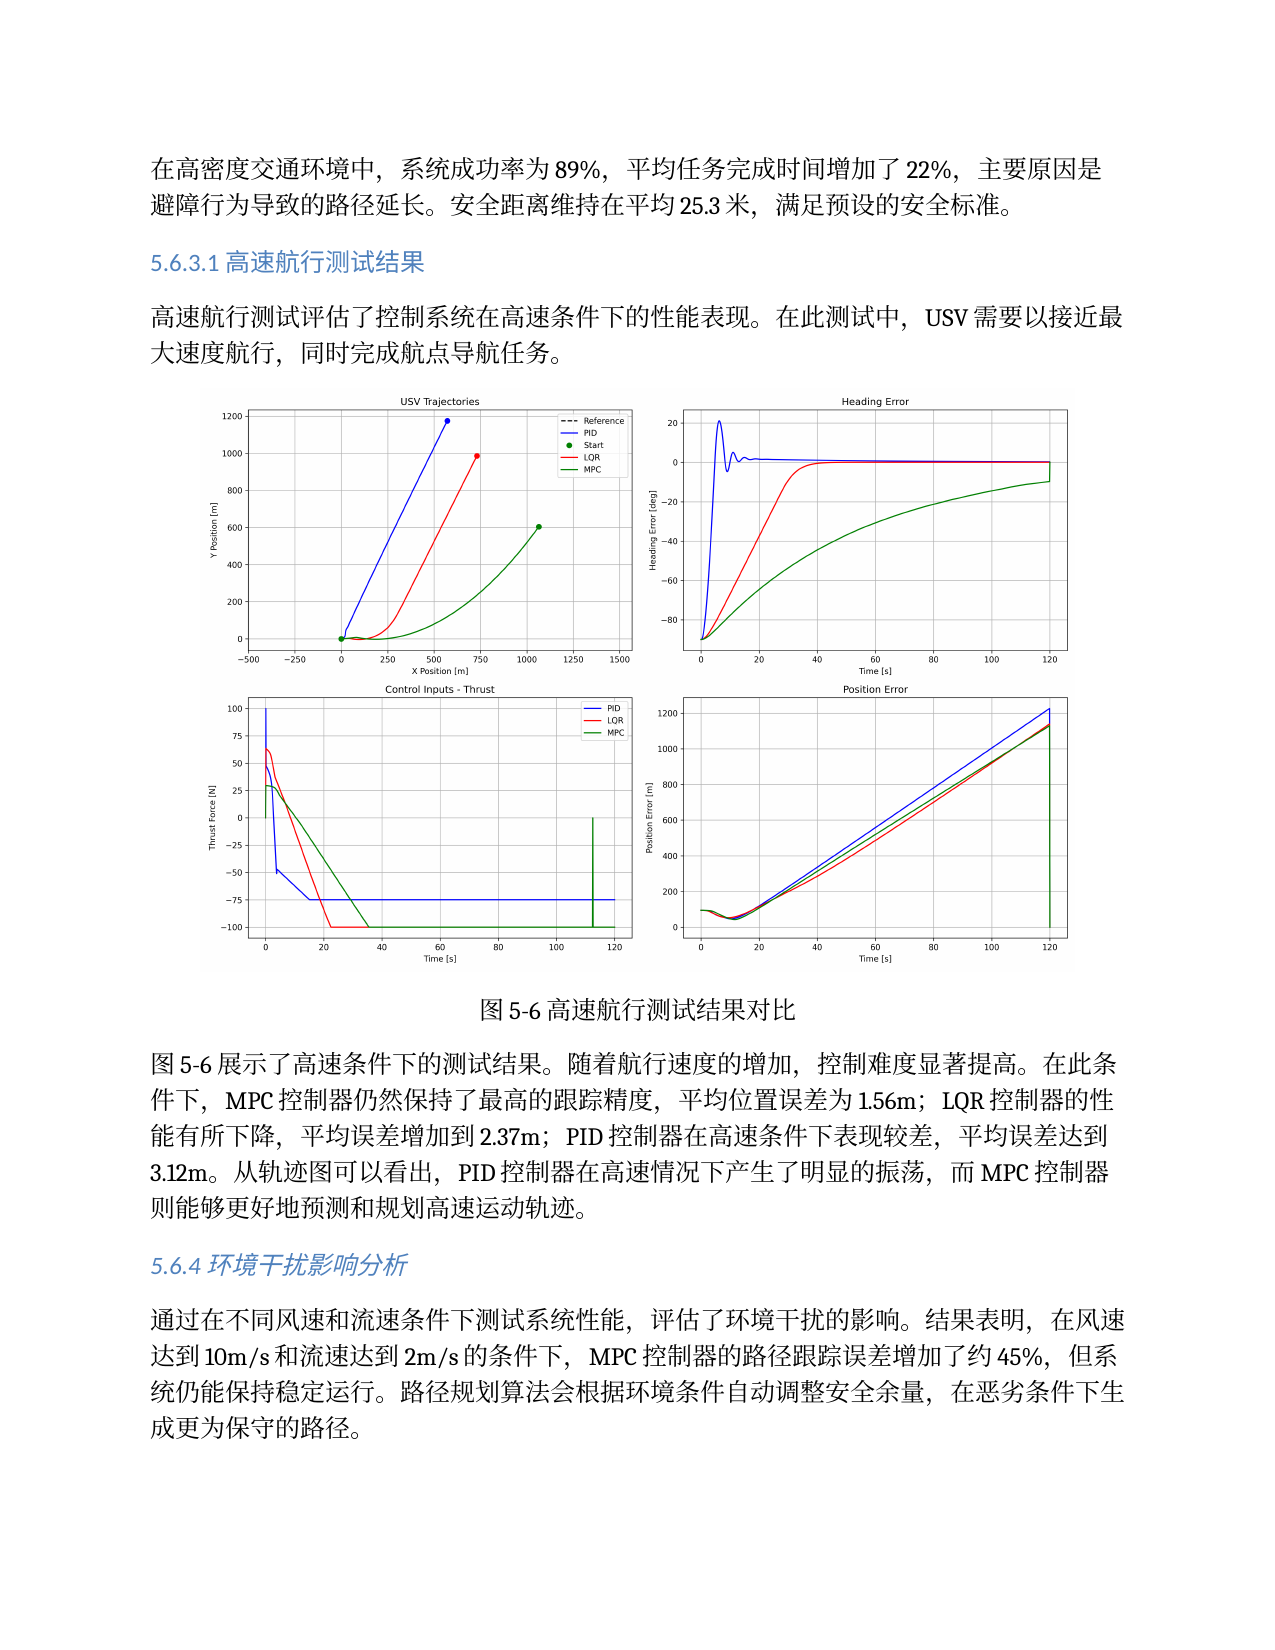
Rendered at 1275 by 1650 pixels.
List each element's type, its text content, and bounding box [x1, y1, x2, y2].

text 通过在不同风速和流速条件下测试系统性能，评估了环境干扰的影响。结果表明，在风速达到10m/s和流速达到2m/s的条件下，MPC控制器的路径跟踪误差增加了约45%，但系统仍能保持稳定运行。路径规划算法会根据环境条件自动调整安全余量，在恶劣条件下生成更为保守的路径。 [150, 1301, 1125, 1444]
text 图5-6展示了高速条件下的测试结果。随着航行速度的增加，控制难度显著提高。在此条件下，MPC控制器仍然保持了最高的跟踪精度，平均位置误差为1.56m；LQR控制器的性能有所下降，平均误差增加到2.37m；PID控制器在高速条件下表现较差，平均误差达到3.12m。从轨迹图可以看出，PID控制器在高速情况下产生了明显的振荡，而MPC控制器则能够更好地预测和规划高速运动轨迹。 [150, 1045, 1125, 1225]
text 高速航行测试评估了控制系统在高速条件下的性能表现。在此测试中，USV需要以接近最大速度航行，同时完成航点导航任务。 [150, 298, 1125, 369]
text 图5-6 高速航行测试结果对比 [150, 990, 1125, 1026]
subtitle 5.6.4 环境干扰影响分析 [150, 1246, 1125, 1282]
picture [200, 388, 1075, 972]
subtitle 5.6.3.1 高速航行测试结果 [150, 243, 1125, 279]
text 在高密度交通环境中，系统成功率为89%，平均任务完成时间增加了22%，主要原因是避障行为导致的路径延长。安全距离维持在平均25.3米，满足预设的安全标准。 [150, 150, 1125, 222]
